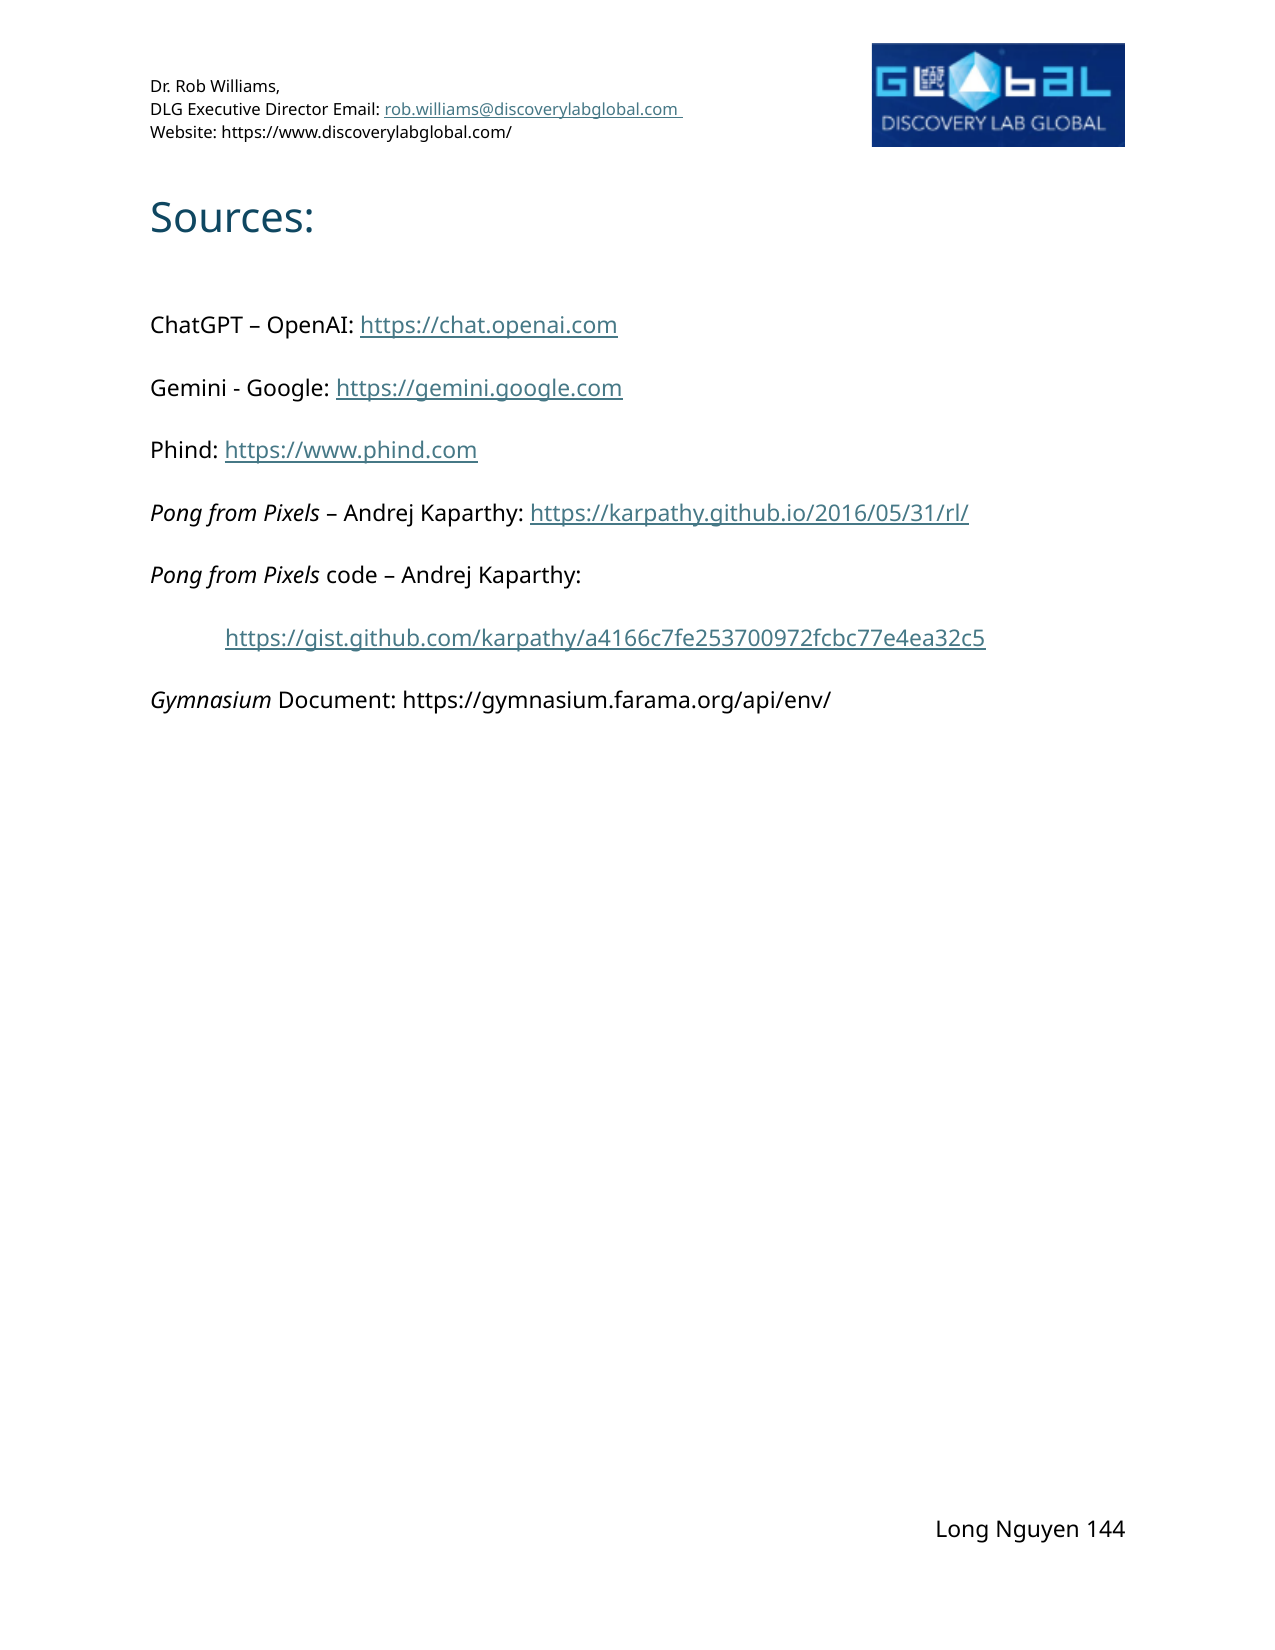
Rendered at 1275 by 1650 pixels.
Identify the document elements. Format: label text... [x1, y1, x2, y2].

text Pong from Pixels – Andrej Kaparthy: https://karpathy.github.io/2016/05/31/rl/ [150, 497, 1125, 528]
text Gymnasium Document: https://gymnasium.farama.org/api/env/ [150, 684, 1125, 716]
text Phind: https://www.phind.com [150, 434, 1125, 466]
text ChatGPT – OpenAI: https://chat.openai.com [150, 309, 1125, 341]
text Pong from Pixels code – Andrej Kaparthy: https://gist.github.com/karpathy/a4166c7fe253700972fcbc77e4ea32c5 [150, 559, 1125, 653]
picture [871, 43, 1125, 147]
subtitle Sources: [150, 187, 1125, 244]
text Gemini - Google: https://gemini.google.com [150, 372, 1125, 403]
